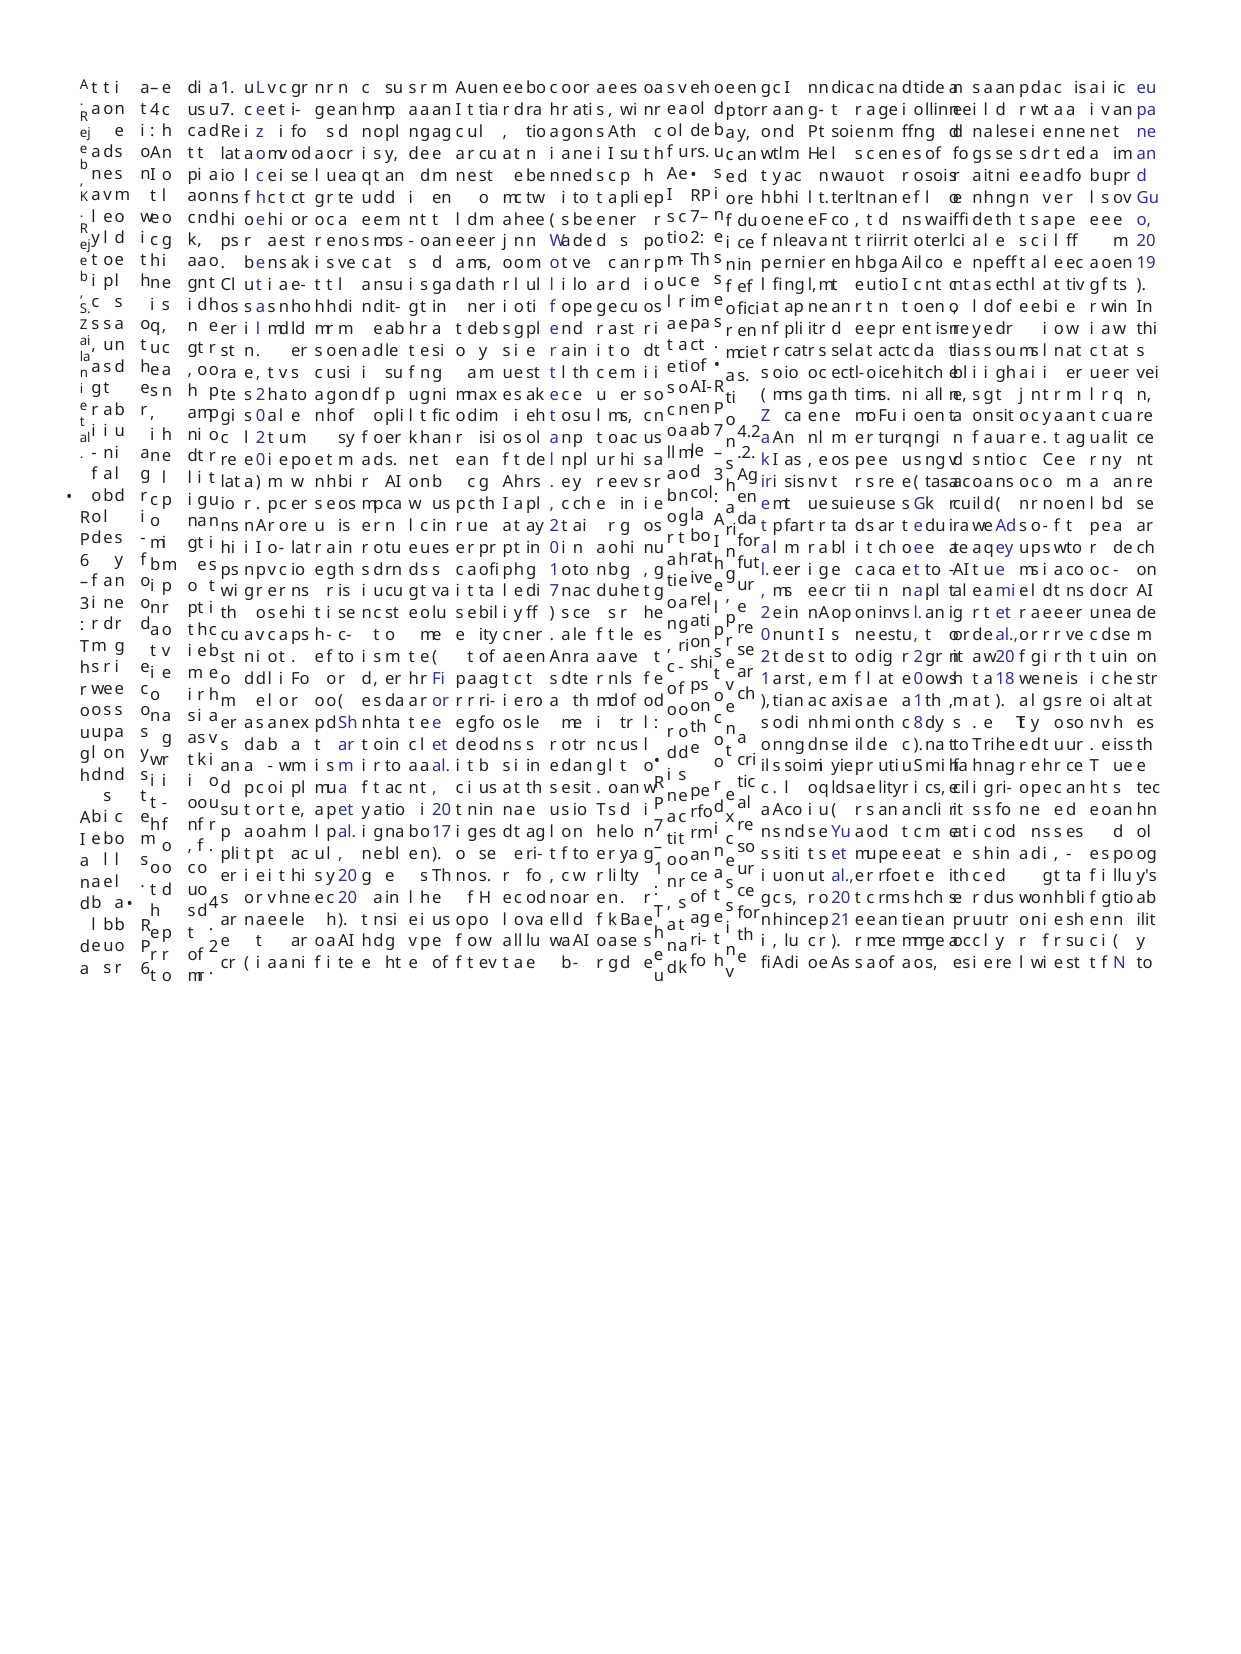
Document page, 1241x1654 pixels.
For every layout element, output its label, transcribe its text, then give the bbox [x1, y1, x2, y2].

text • RP7–3: AI helps to coordinate the pace of information sharing, prevent excess inventory, and reduce inefficiencies. [714, 76, 761, 982]
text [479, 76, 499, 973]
text • RP6–4: AI techniques, in combination with other technologies, can help improve agri-food product packaging, handling optimisation, customisation, and to mitigate the risk of food fraud and other opportunistic behaviour. [173, 76, 194, 986]
text 4.2.2. Agenda for future research As a critical resource for the growth of plants (Zakir et al., 2021), soil can significantly benefit from AI implementations. As such, AI and machine learning applications can assist farmers in understanding soil conditions, including PH level, nitrogen, nutrients, and moisture con-tent. Farmers can leverage AI techniques to predict soil water content and select the most suitable crops to maximise yields (Yu et al., 2021). As a result, the real-time prediction of soil parameters can contribute to more sustained land resource management and irrigation practices. Future research can investigate the utility and performance of different AI techniques to ensure accurate estimations of soil conditions (Ge et al., 2018). Since the modelling of soil water content is a challenging task due to plant growth dynamics, climate changes, and soil content varia-tions, there is a need for efficient, reliable, and accurate AI algorithms to facilitate the processing and analysis of soil water data. This is crucial as it helps design an adequate watering schedule and lessening the effect of drought situations (Adeyemi et al., 2018). [737, 76, 1019, 973]
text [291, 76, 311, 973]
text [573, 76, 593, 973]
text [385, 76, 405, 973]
text • RP6–3: Through AI and data analytics, agri-food firms would be able to develop sustainable and responsible business models and build synergies and collaboration with other agri-food ecosystems. [126, 76, 146, 892]
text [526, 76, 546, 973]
text • RP7–1: The use of AI stimulates collaboration, coordination, and value co-creation among the agri-food sector stakeholders. [654, 76, 714, 986]
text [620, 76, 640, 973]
text • RP7–2: The impact of AI-enabled collaborative relationships on the performance of agri-food businesses. [690, 76, 725, 971]
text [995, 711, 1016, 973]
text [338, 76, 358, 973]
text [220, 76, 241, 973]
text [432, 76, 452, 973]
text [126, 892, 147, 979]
